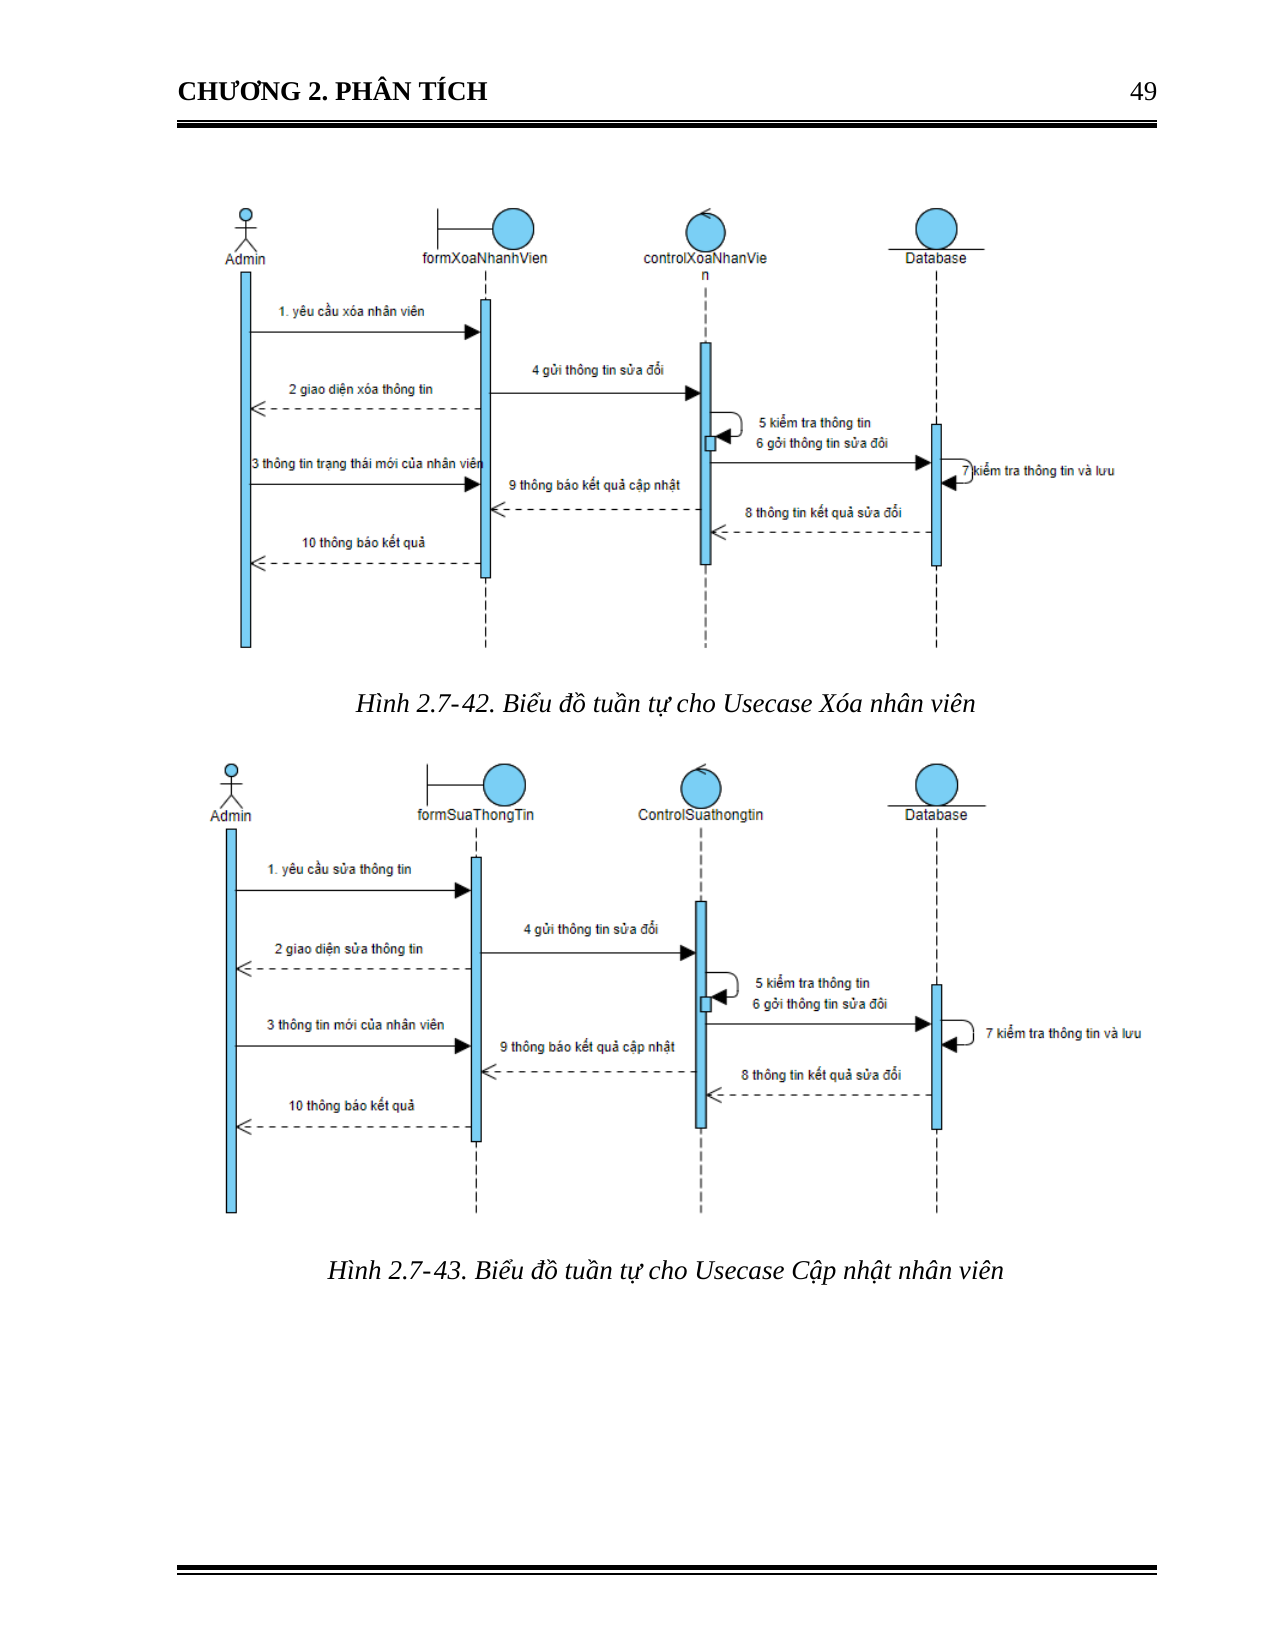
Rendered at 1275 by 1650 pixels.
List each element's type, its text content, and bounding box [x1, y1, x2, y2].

picture [177, 738, 1153, 1233]
picture [177, 177, 1153, 666]
